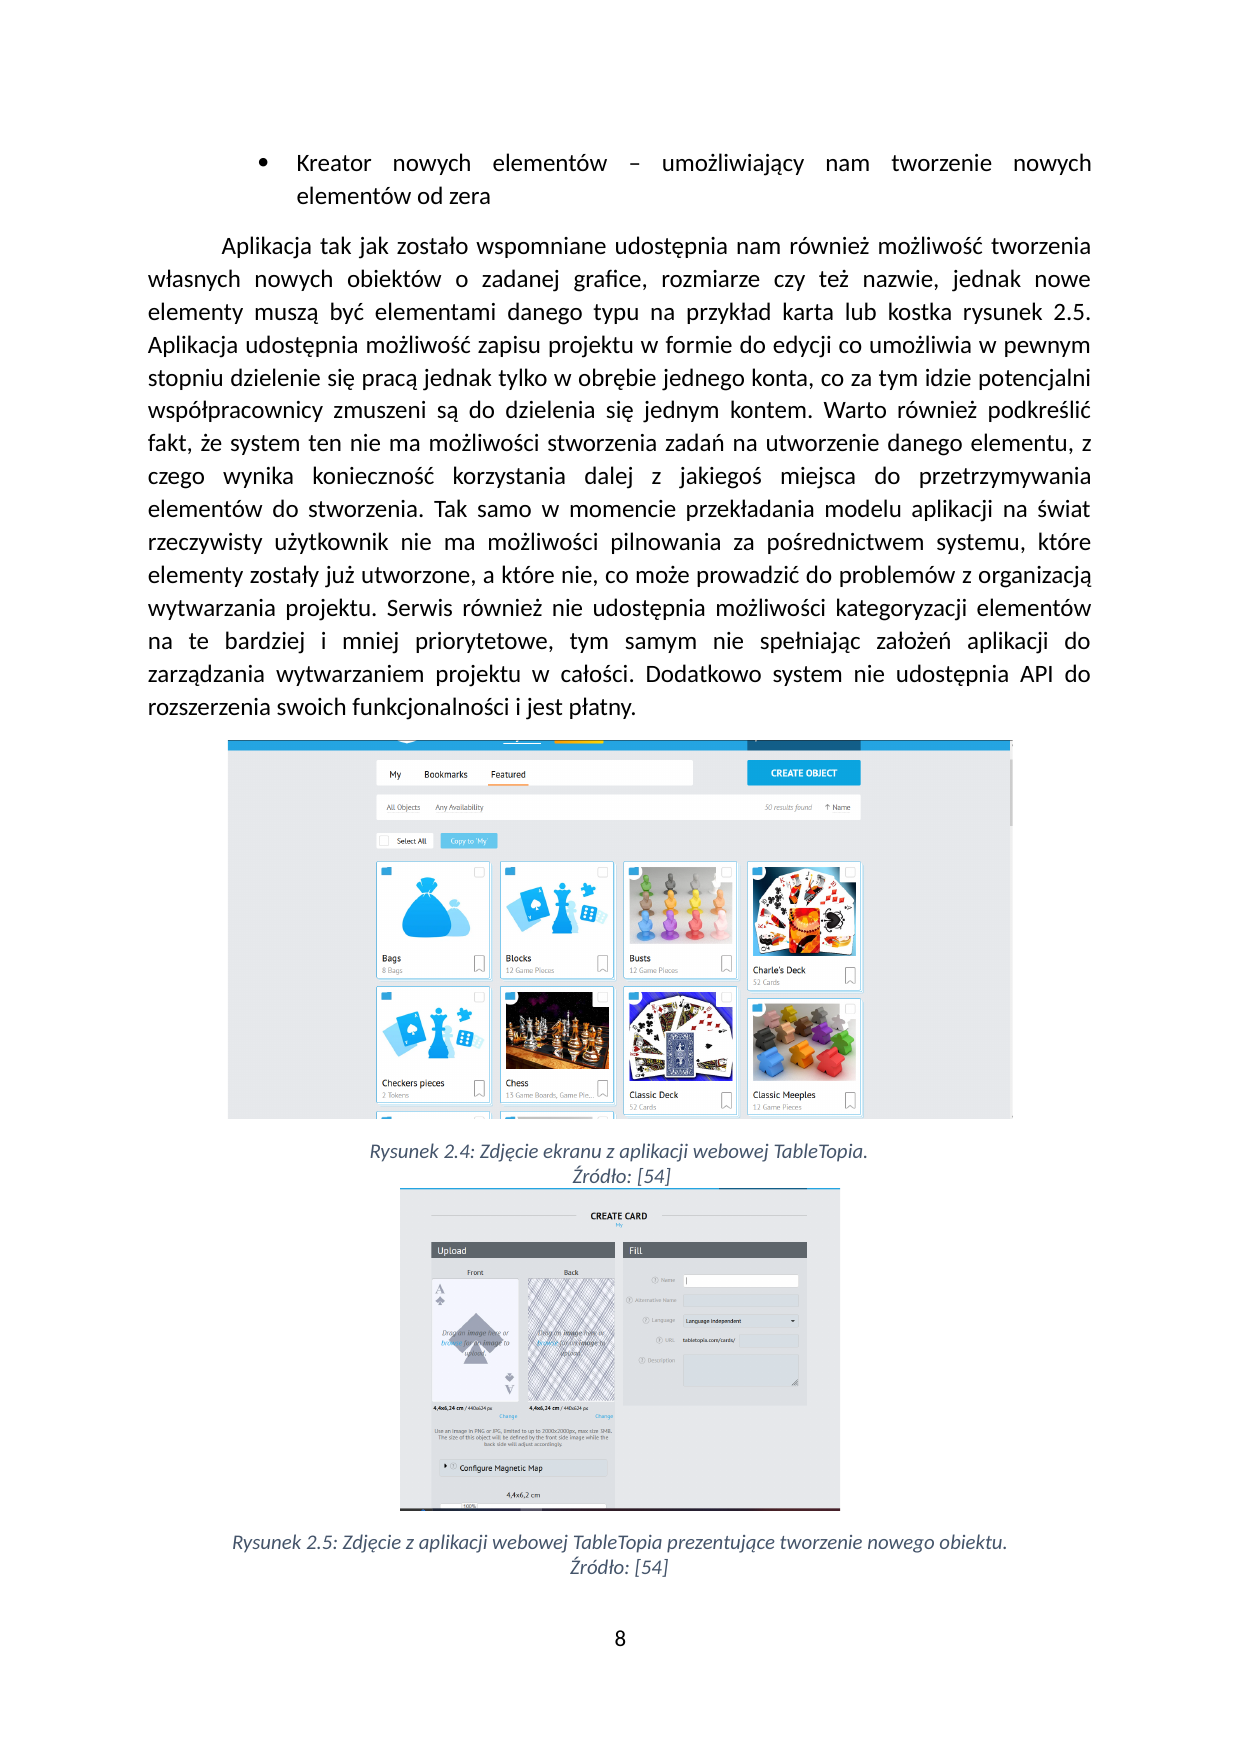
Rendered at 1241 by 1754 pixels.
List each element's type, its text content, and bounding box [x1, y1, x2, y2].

text Źródło: [54] [148, 1554, 1093, 1580]
picture [227, 740, 1013, 1119]
text Rysunek 2.4: Zdjęcie ekranu z aplikacji webowej TableTopia. [148, 1138, 1093, 1163]
text Aplikacja tak jak zostało wspomniane udostępnia nam również możliwość tworzenia własnych nowych obiektów o zadanej grafice, rozmiarze czy też nazwie, jednak nowe elementy muszą być elementami danego typu na przykład karta lub kostka rysunek 2.5. Aplikacja udostępnia możliwość zapisu projektu w formie do edycji co umożliwia w pewnym stopniu dzielenie się pracą jednak tylko w obrębie jednego konta, co za tym idzie potencjalni współpracownicy zmuszeni są do dzielenia się jednym kontem. Warto również podkreślić fakt, że system ten nie ma możliwości stworzenia zadań na utworzenie danego elementu, z czego wynika konieczność korzystania dalej z jakiegoś miejsca do przetrzymywania elementów do stworzenia. Tak samo w momencie przekładania modelu aplikacji na świat rzeczywisty użytkownik nie ma możliwości pilnowania za pośrednictwem systemu, które elementy zostały już utworzone, a które nie, co może prowadzić do problemów z organizacją wytwarzania projektu. Serwis również nie udostępnia możliwości kategoryzacji elementów na te bardziej i mniej priorytetowe, tym samym nie spełniając założeń aplikacji do zarządzania wytwarzaniem projektu w całości. Dodatkowo system nie udostępnia API do rozszerzenia swoich funkcjonalności i jest płatny. [148, 230, 1093, 721]
picture [400, 1188, 841, 1511]
text Źródło: [54] [148, 1163, 1093, 1189]
list Kreator nowych elementów – umożliwiający nam tworzenie nowych elementów od zera [259, 148, 1093, 211]
text Rysunek 2.5: Zdjęcie z aplikacji webowej TableTopia prezentujące tworzenie nowego obiektu. [148, 1529, 1093, 1554]
